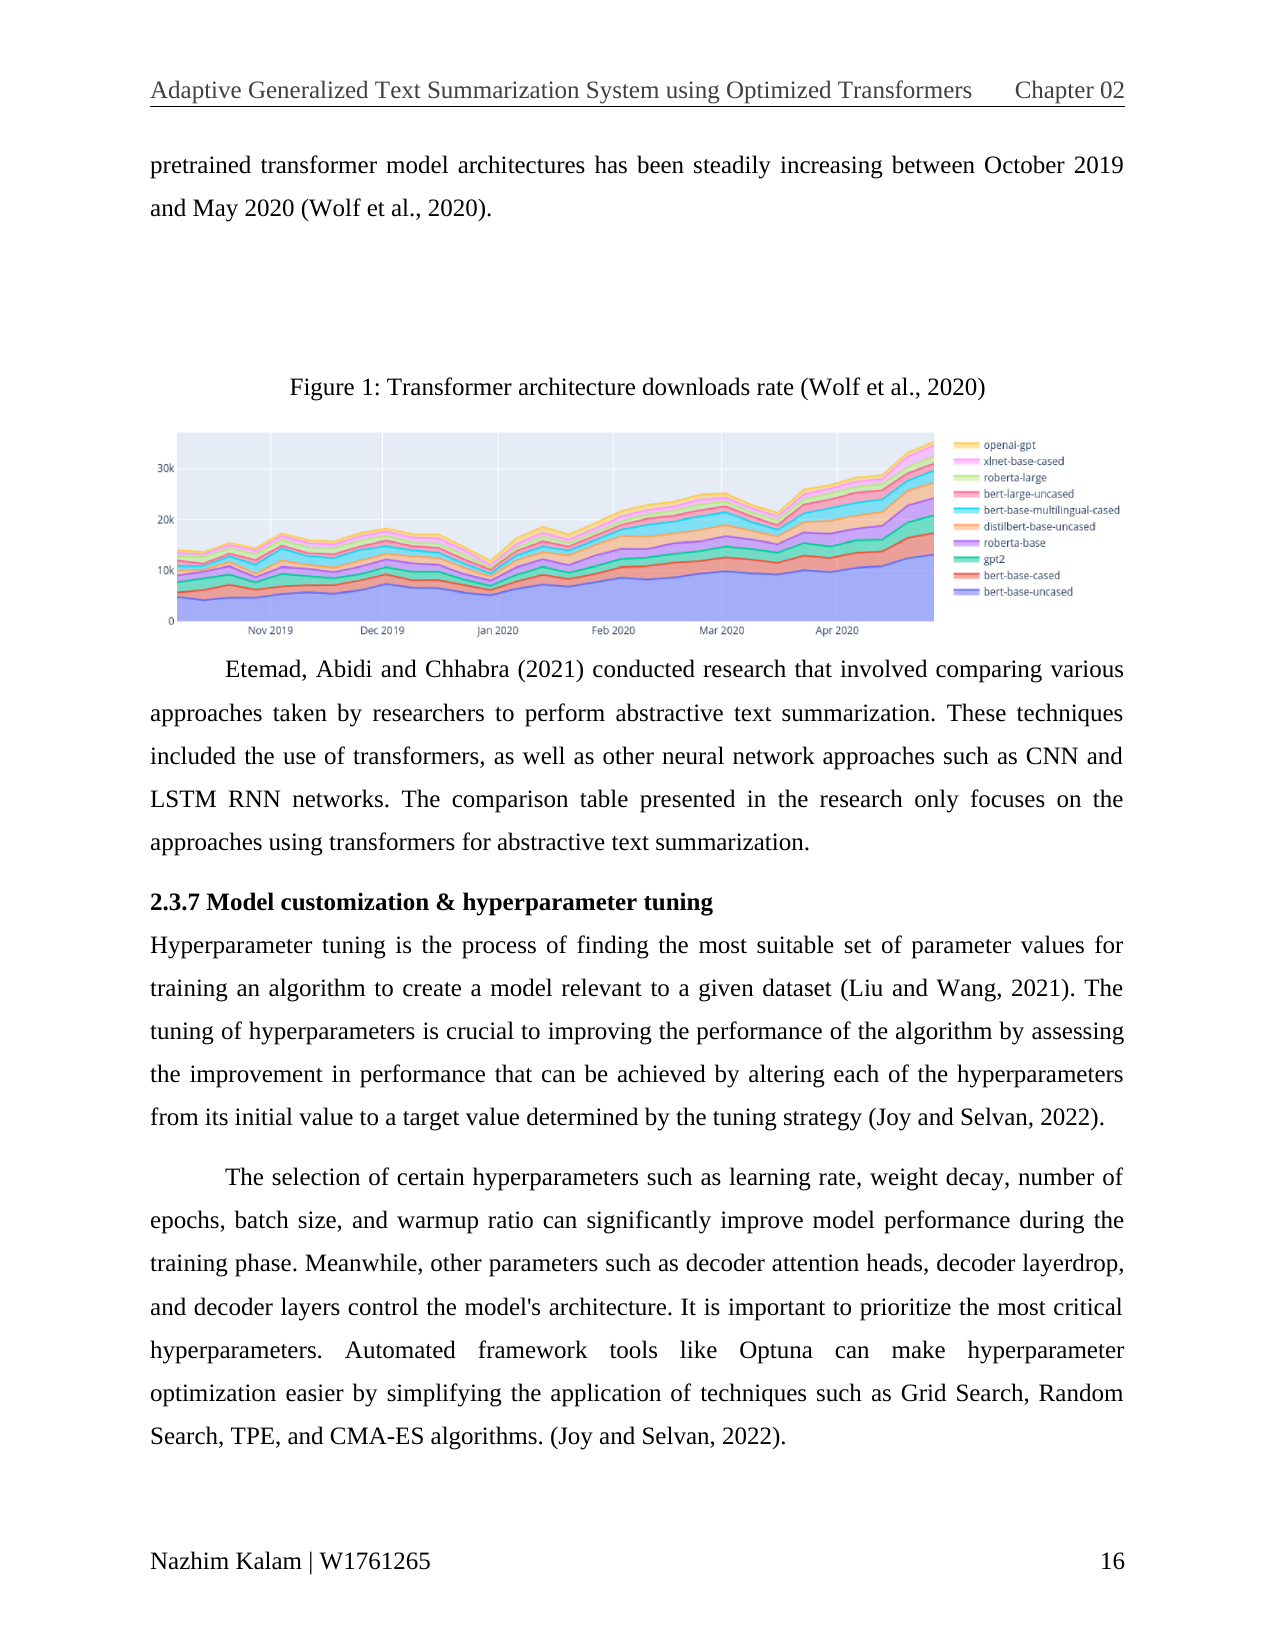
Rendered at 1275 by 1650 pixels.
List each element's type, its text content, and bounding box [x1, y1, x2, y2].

picture [150, 420, 1124, 641]
text The selection of certain hyperparameters such as learning rate, weight decay, number of epochs, batch size, and warmup ratio can significantly improve model performance during the training phase. Meanwhile, other parameters such as decoder attention heads, decoder layerdrop, and decoder layers control the model's architecture. It is important to prioritize the most critical hyperparameters. Automated framework tools like Optuna can make hyperparameter optimization easier by simplifying the application of techniques such as Grid Search, Random Search, TPE, and CMA-ES algorithms. (Joy and Selvan, 2022). [150, 1162, 1125, 1450]
text Hyperparameter tuning is the process of finding the most suitable set of parameter values for training an algorithm to create a model relevant to a given dataset (Liu and Wang, 2021). The tuning of hyperparameters is crucial to improving the performance of the algorithm by assessing the improvement in performance that can be achieved by altering each of the hyperparameters from its initial value to a target value determined by the tuning strategy (Joy and Selvan, 2022). [150, 930, 1125, 1131]
list Etemad, Abidi and Chhabra (2021) conducted research that involved comparing various approaches taken by researchers to perform abstractive text summarization. These techniques included the use of transformers, as well as other neural network approaches such as CNN and LSTM RNN networks. The comparison table presented in the research only focuses on the approaches using transformers for abstractive text summarization. [150, 654, 1125, 856]
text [150, 150, 1125, 222]
text Figure 1: Transformer architecture downloads rate (Wolf et al., 2020) [150, 372, 1125, 401]
subtitle 2.3.7 Model customization & hyperparameter tuning [150, 887, 1125, 916]
